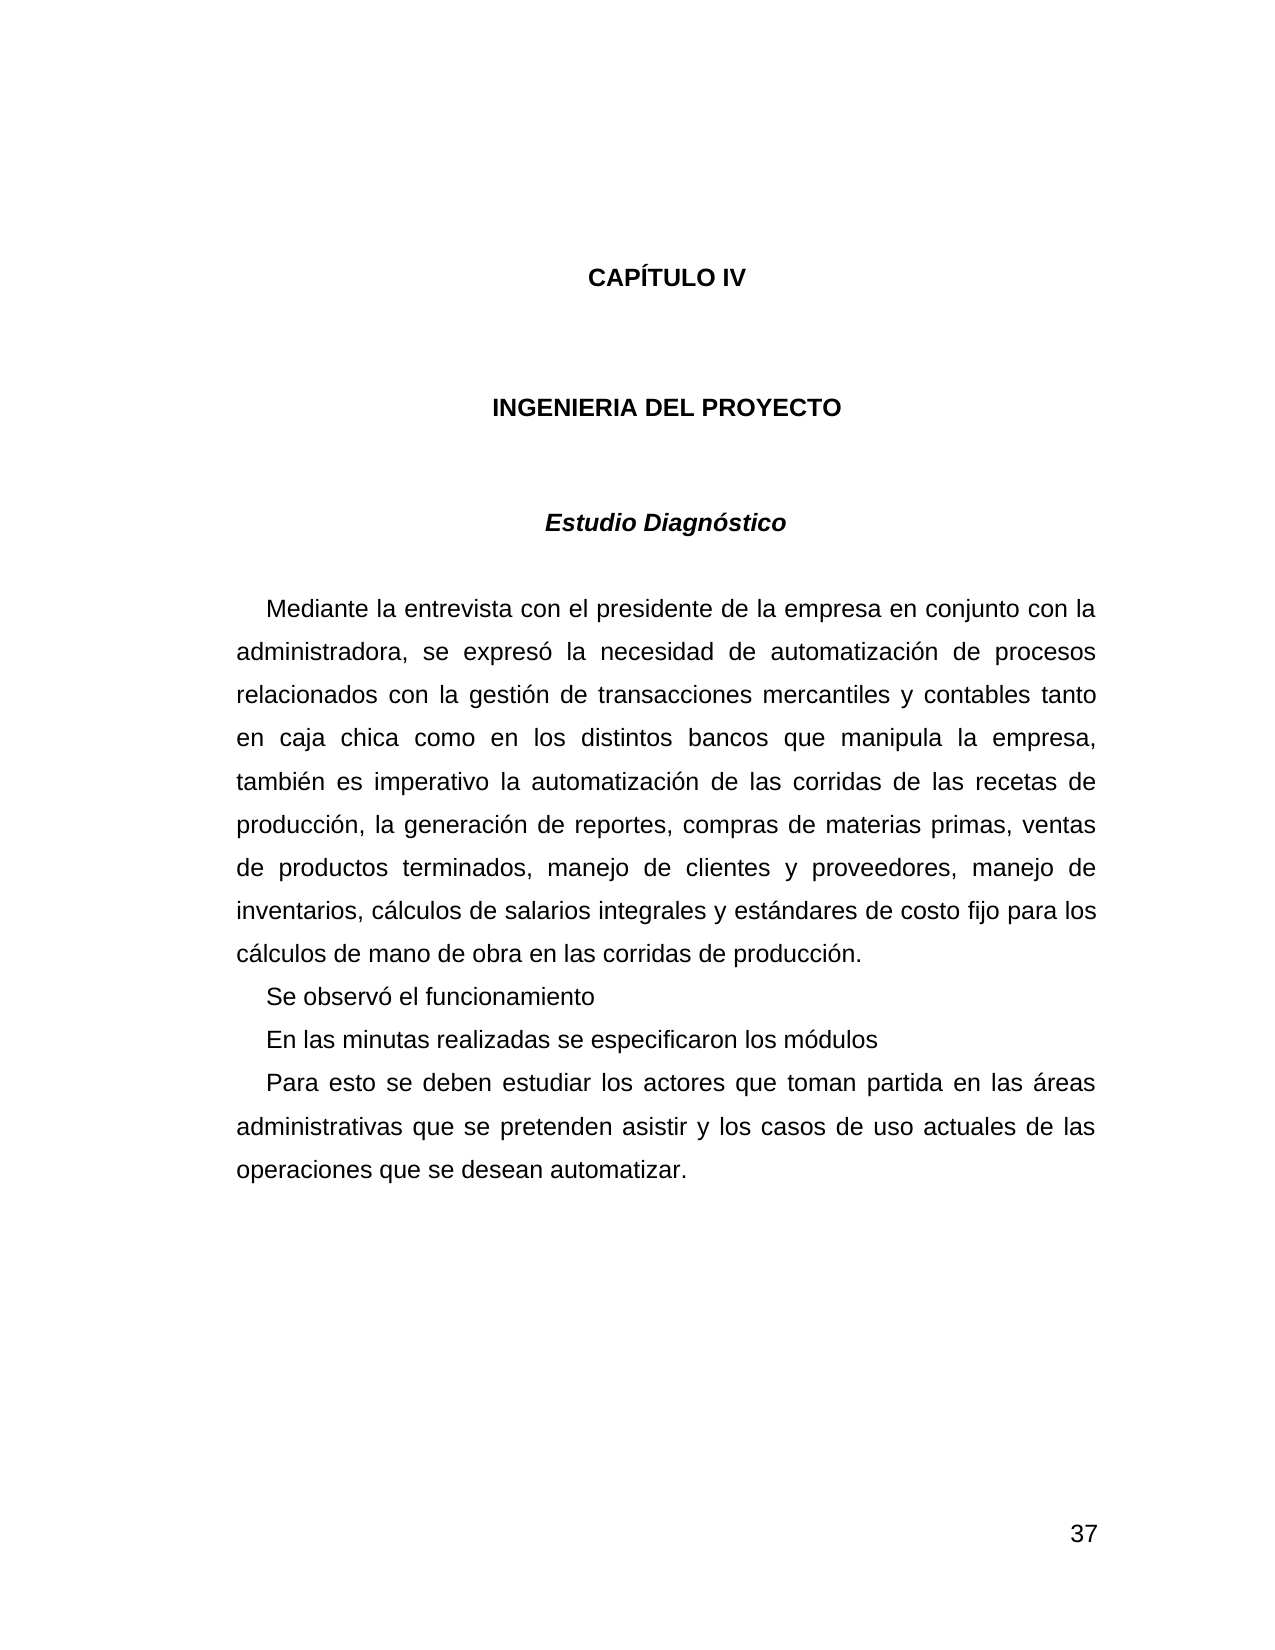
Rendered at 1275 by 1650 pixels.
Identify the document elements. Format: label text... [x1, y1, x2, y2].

text Estudio Diagnóstico [236, 508, 1098, 537]
text Se observó el funcionamiento [236, 982, 1098, 1011]
text Para esto se deben estudiar los actores que toman partida en las áreas administrativas que se pretenden asistir y los casos de uso actuales de las operaciones que se desean automatizar. [236, 1068, 1098, 1183]
text En las minutas realizadas se especificaron los módulos [236, 1025, 1098, 1054]
text Mediante la entrevista con el presidente de la empresa en conjunto con la administradora, se expresó la necesidad de automatización de procesos relacionados con la gestión de transacciones mercantiles y contables tanto en caja chica como en los distintos bancos que manipula la empresa, también es imperativo la automatización de las corridas de las recetas de producción, la generación de reportes, compras de materias primas, ventas de productos terminados, manejo de clientes y proveedores, manejo de inventarios, cálculos de salarios integrales y estándares de costo fijo para los cálculos de mano de obra en las corridas de producción. [236, 594, 1098, 968]
text INGENIERIA DEL PROYECTO [236, 393, 1098, 422]
text CAPÍTULO IV [236, 263, 1098, 292]
